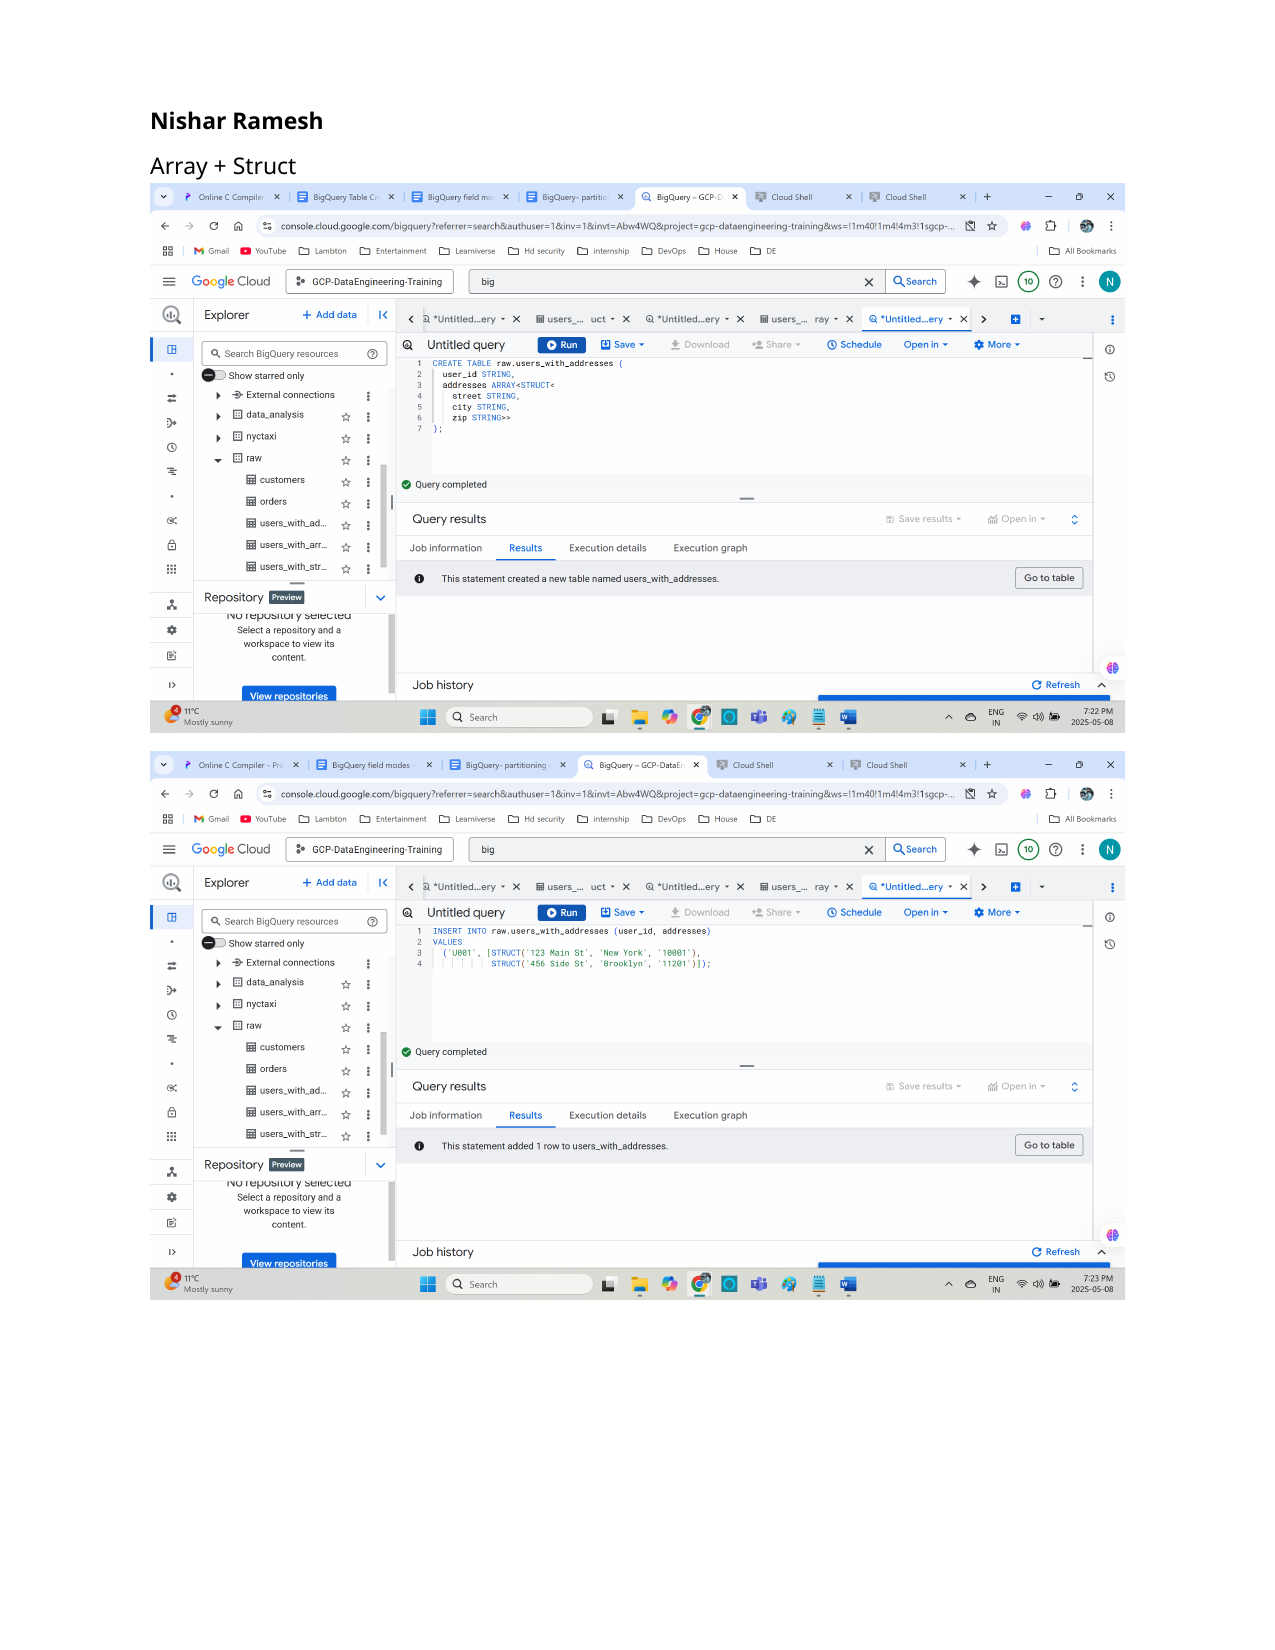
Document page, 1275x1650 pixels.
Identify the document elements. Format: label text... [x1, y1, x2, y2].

picture [150, 751, 1125, 1300]
text Array + Struct [150, 150, 1125, 183]
picture [150, 183, 1125, 733]
